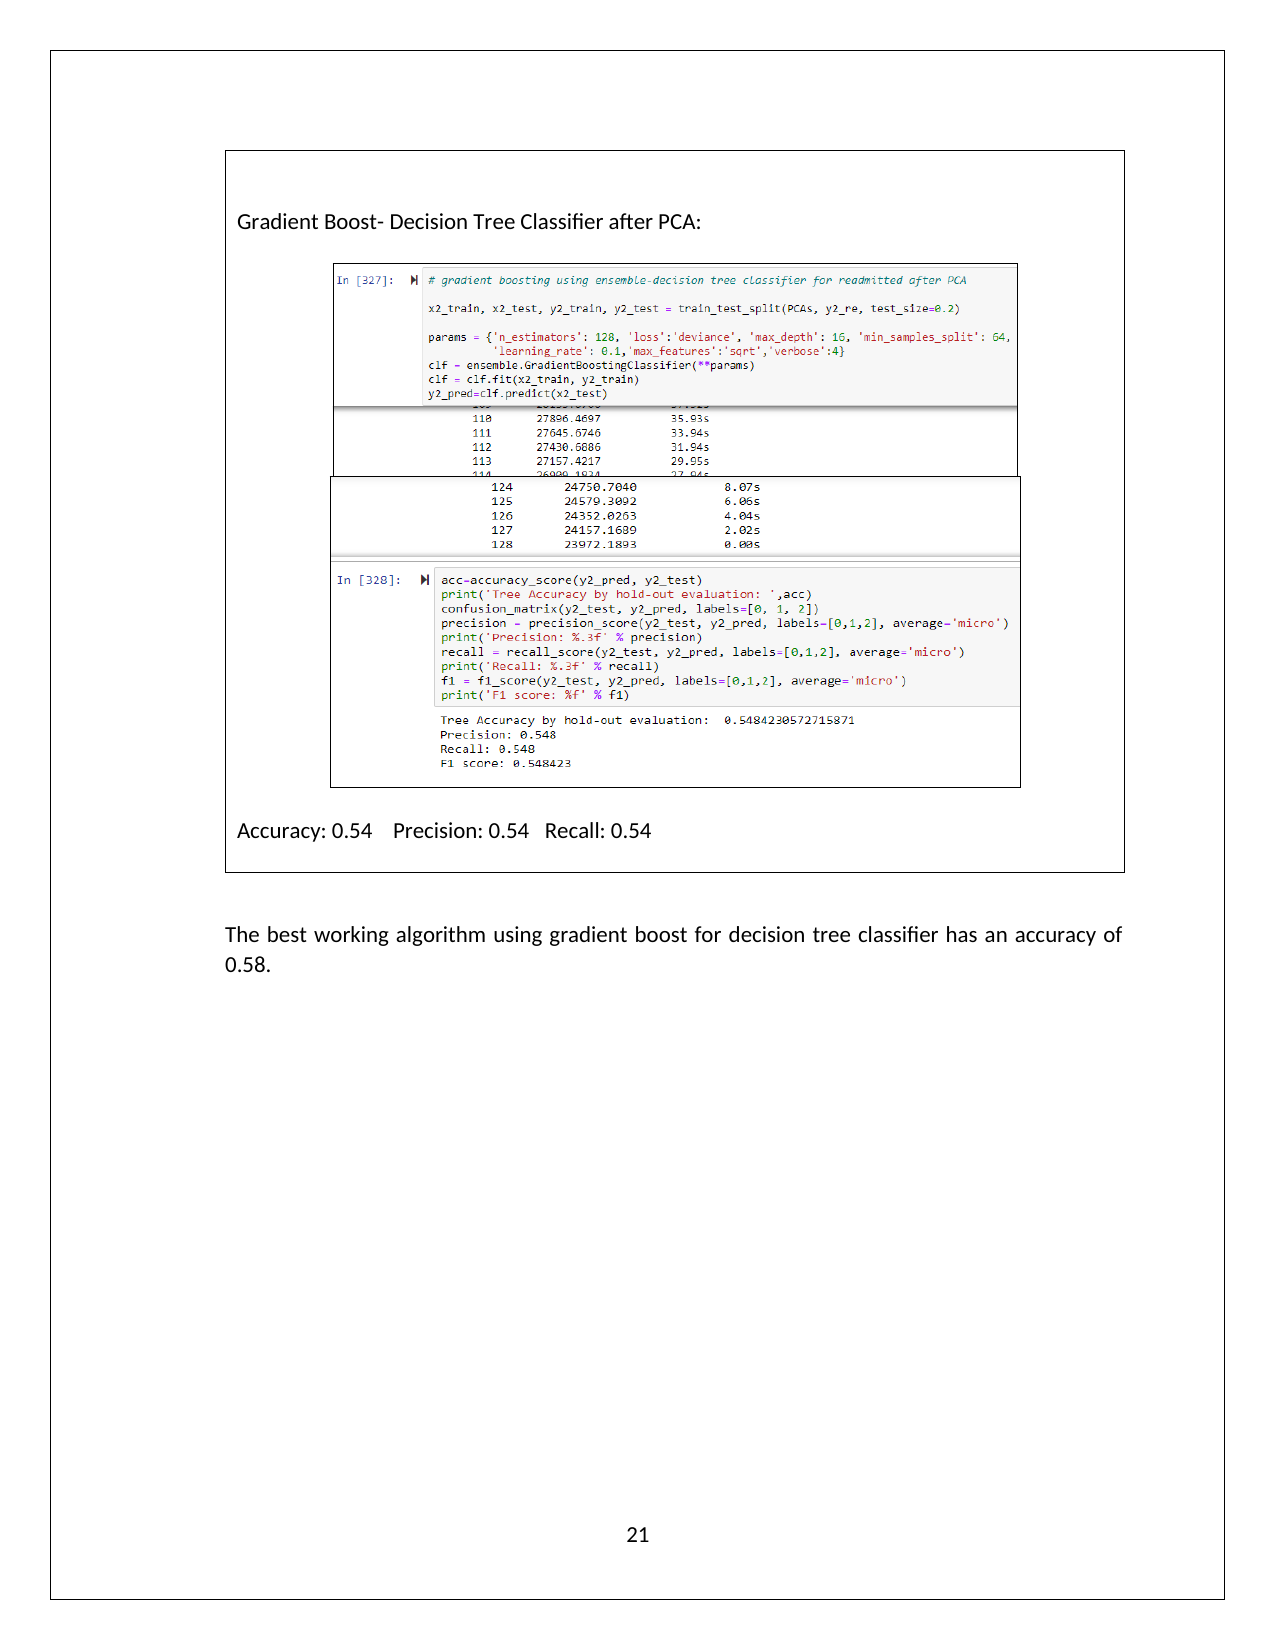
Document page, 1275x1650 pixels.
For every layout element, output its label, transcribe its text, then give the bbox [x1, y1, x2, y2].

picture [334, 264, 1017, 476]
text The best working algorithm using gradient boost for decision tree classifier has an accuracy of 0.58. [225, 920, 1125, 978]
picture [331, 477, 1020, 787]
table_header Gradient Boost- Decision Tree Classifier after PCA: Accuracy: 0.54 Precision: 0.54 Recall: 0.54 [226, 151, 1124, 872]
